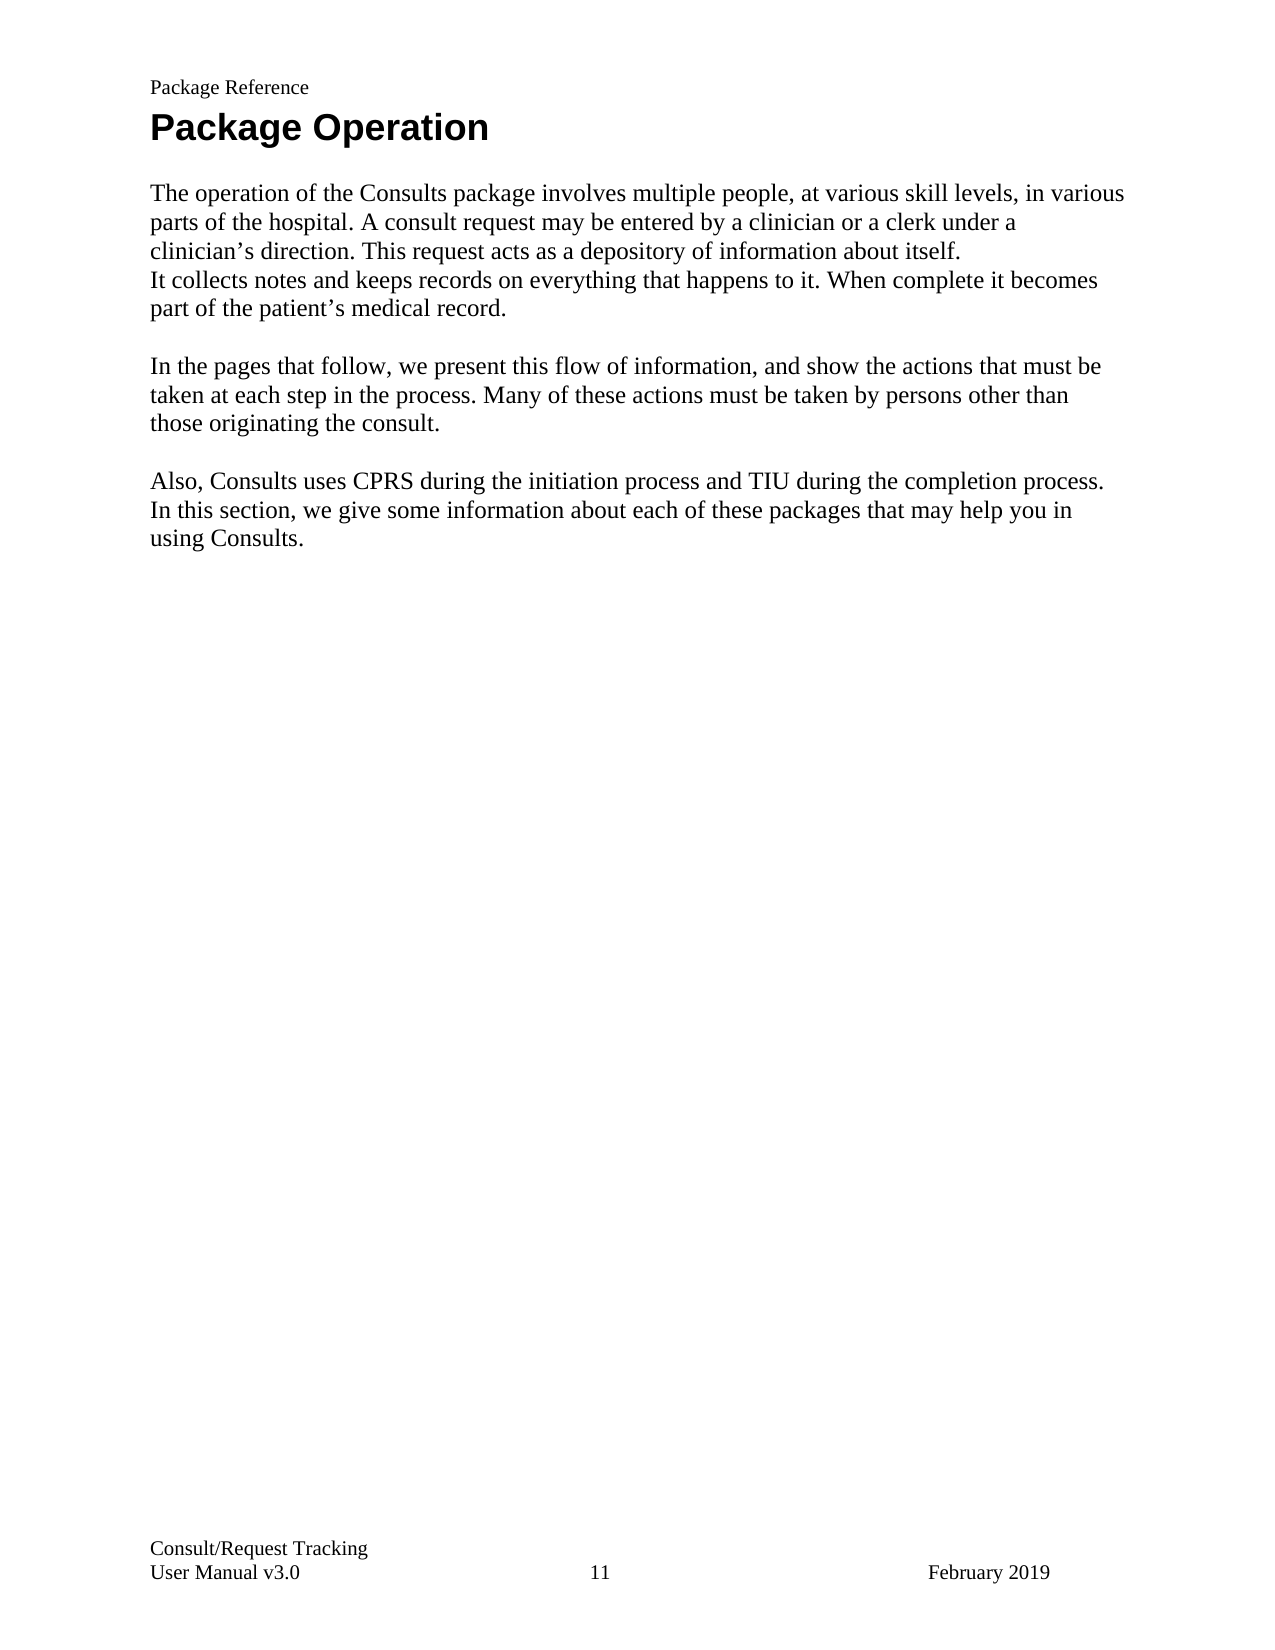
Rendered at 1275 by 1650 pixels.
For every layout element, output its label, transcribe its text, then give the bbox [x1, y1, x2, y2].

text In the pages that follow, we present this flow of information, and show the actions that must be taken at each step in the process. Many of these actions must be taken by persons other than those originating the consult. [150, 351, 1125, 437]
text It collects notes and keeps records on everything that happens to it. When complete it becomes part of the patient’s medical record. [150, 265, 1125, 322]
subtitle Package Operation [150, 106, 1125, 149]
text The operation of the Consults package involves multiple people, at various skill levels, in various parts of the hospital. A consult request may be entered by a clinician or a clerk under a clinician’s direction. This request acts as a depository of information about itself. [150, 178, 1125, 265]
text Also, Consults uses CPRS during the initiation process and TIU during the completion process. In this section, we give some information about each of these packages that may help you in using Consults. [150, 466, 1125, 552]
